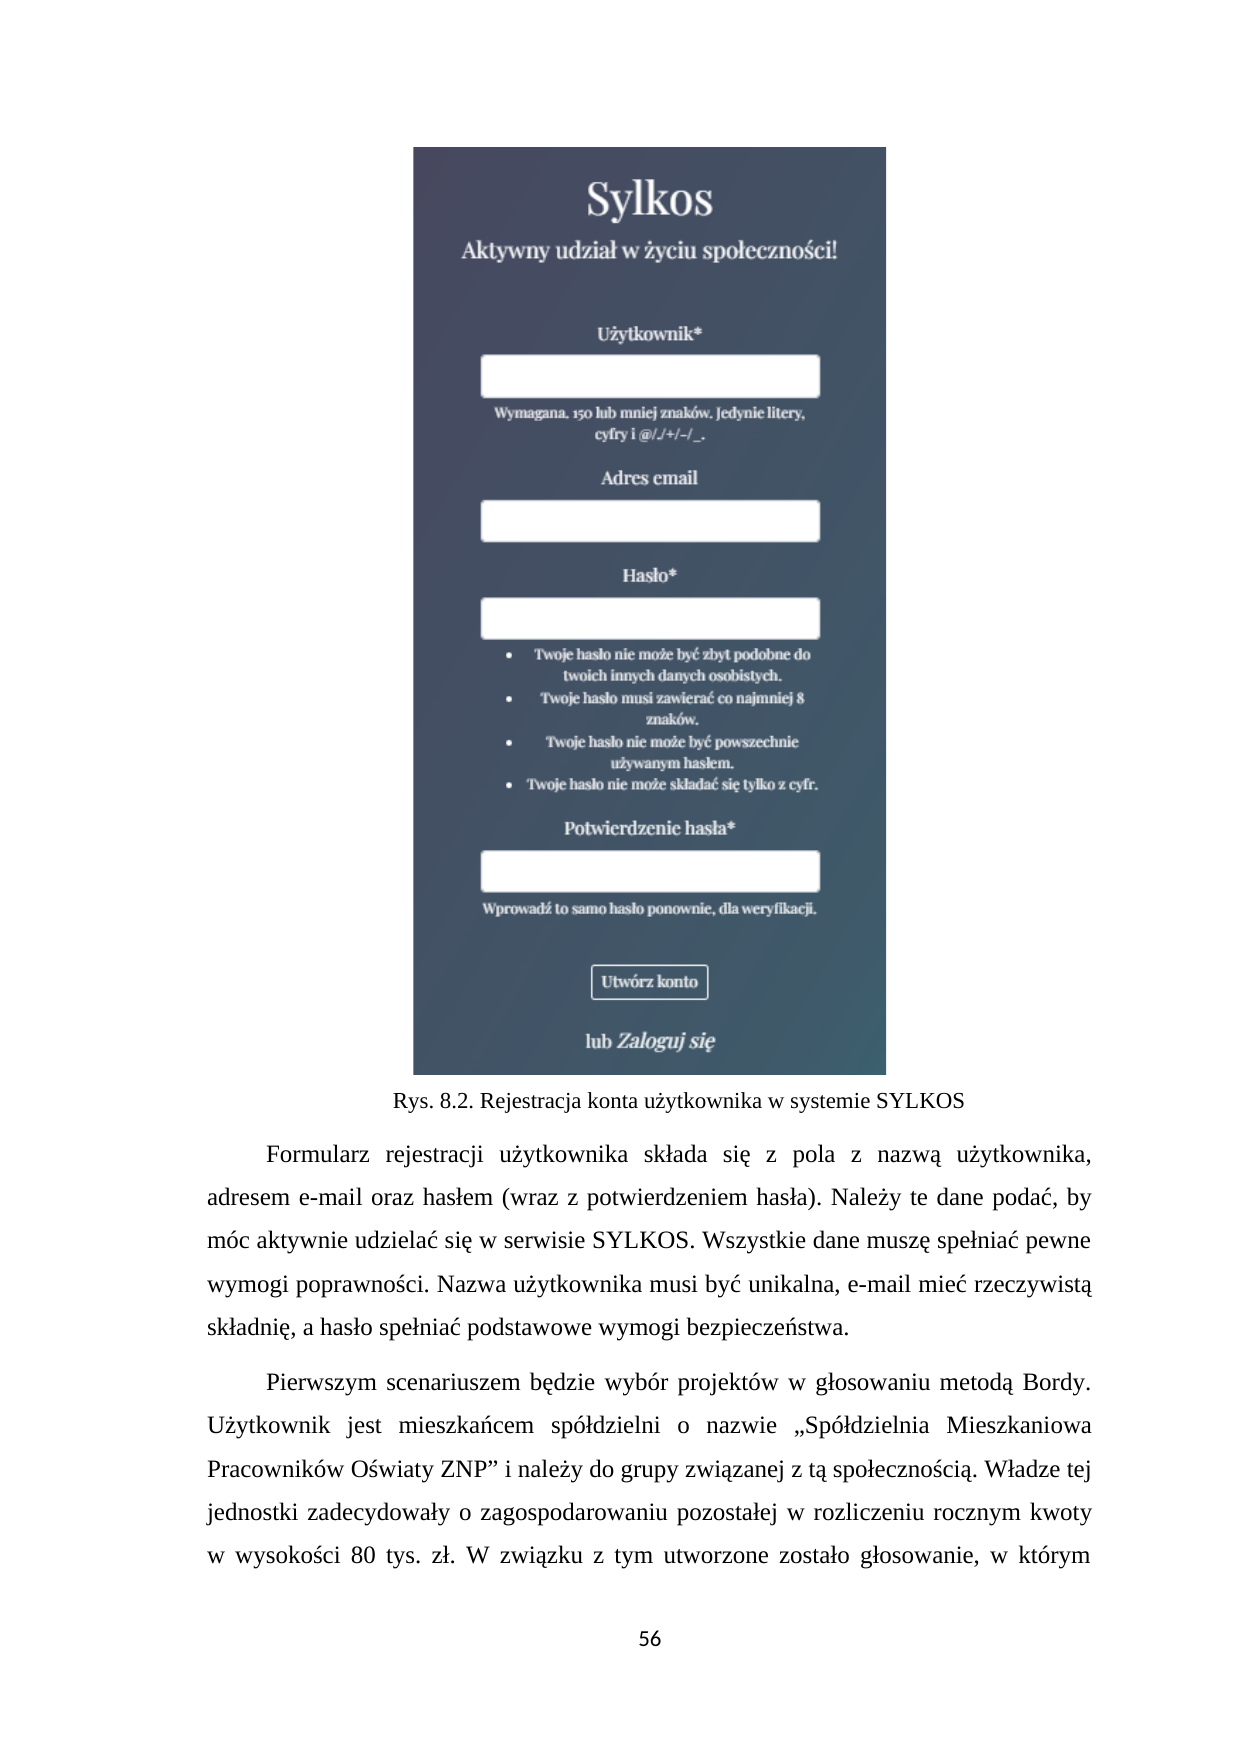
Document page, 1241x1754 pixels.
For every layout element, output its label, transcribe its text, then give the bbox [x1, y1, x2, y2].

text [207, 1367, 1092, 1569]
picture [413, 147, 887, 1075]
text Formularz rejestracji użytkownika składa się z pola z nazwą użytkownika, adresem e-mail oraz hasłem (wraz z potwierdzeniem hasła). Należy te dane podać, by móc aktywnie udzielać się w serwisie SYLKOS. Wszystkie dane muszę spełniać pewne wymogi poprawności. Nazwa użytkownika musi być unikalna, e-mail mieć rzeczywistą składnię, a hasło spełniać podstawowe wymogi bezpieczeństwa. [207, 1139, 1092, 1341]
text Rys. 8.2. Rejestracja konta użytkownika w systemie SYLKOS [207, 1087, 1092, 1114]
